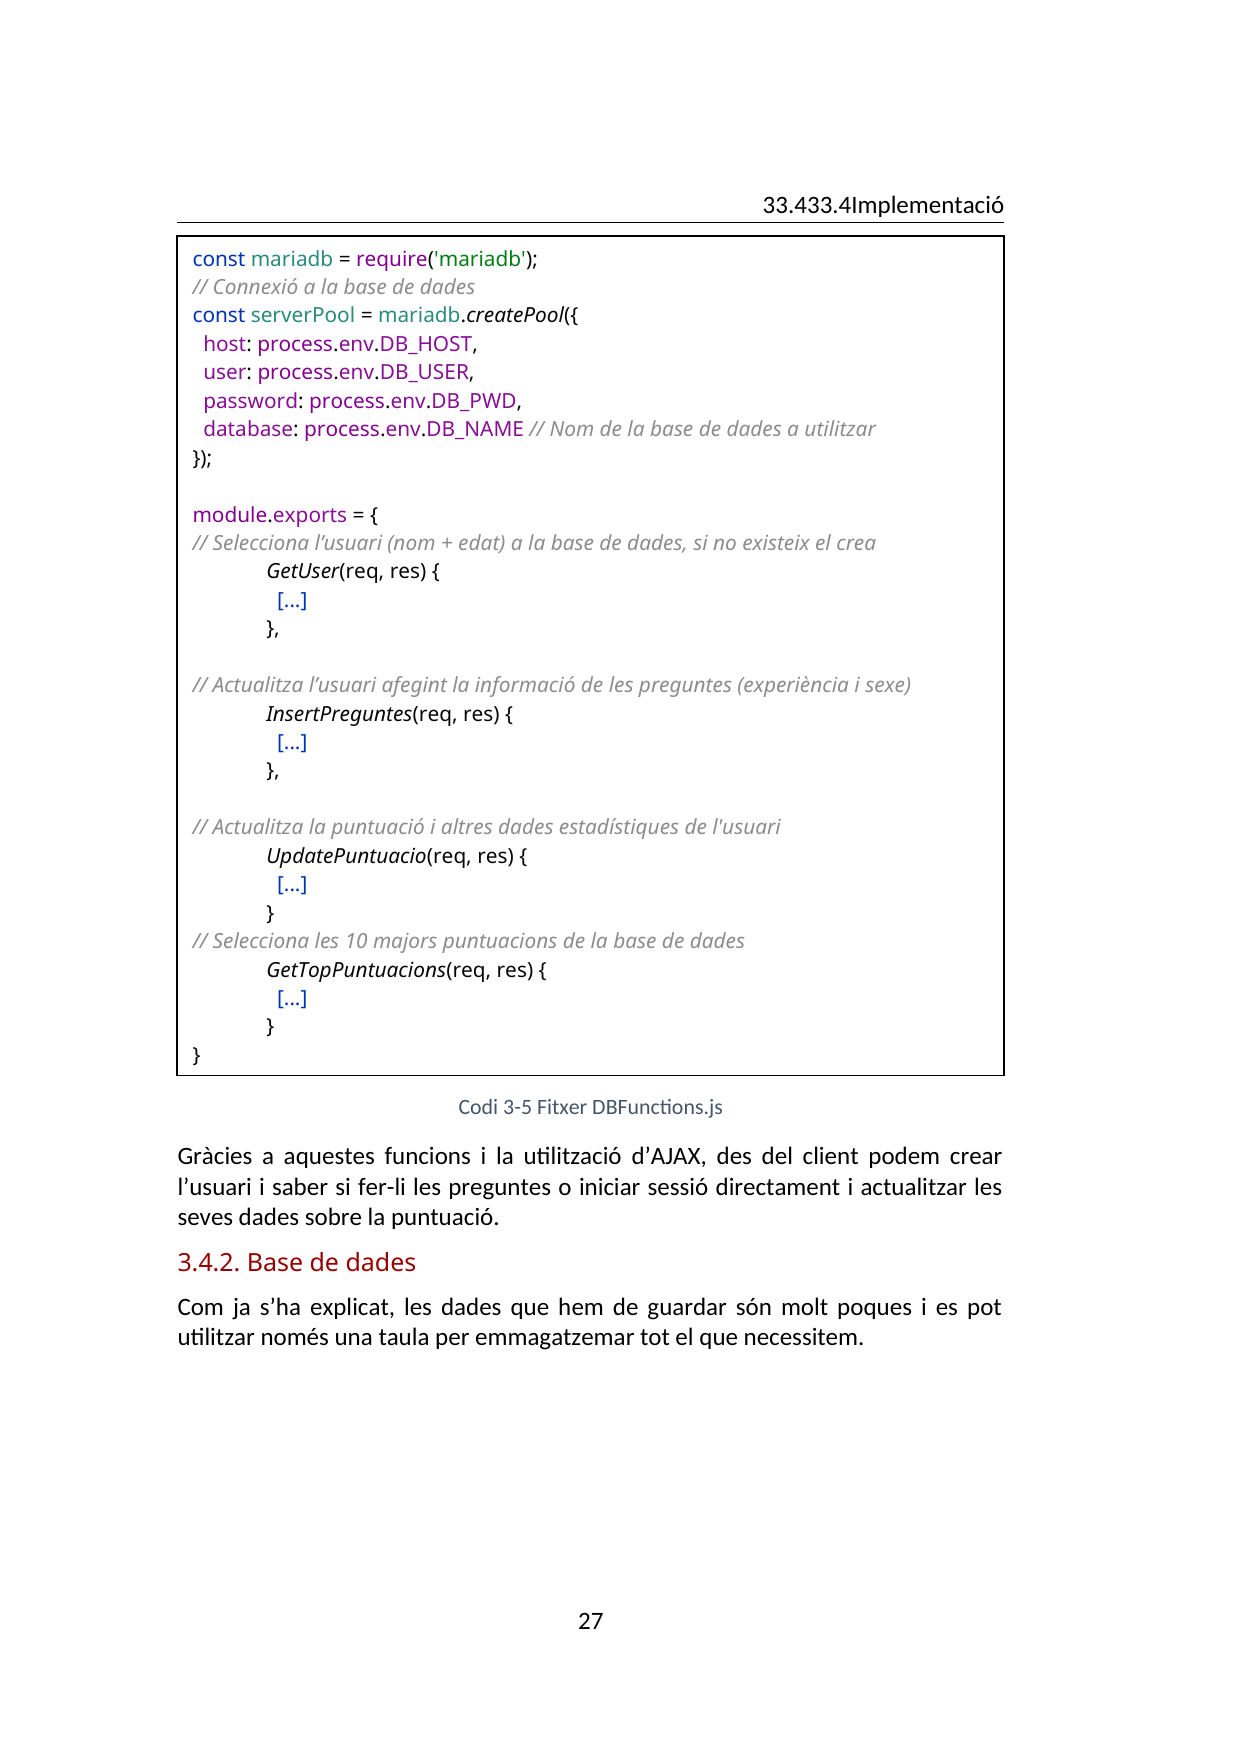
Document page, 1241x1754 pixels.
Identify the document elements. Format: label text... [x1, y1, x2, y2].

text Codi 3-5 Fitxer DBFunctions.js [177, 1093, 1004, 1119]
text Gràcies a aquestes funcions i la utilització d’AJAX, des del client podem crear l’usuari i saber si fer-li les preguntes o iniciar sessió directament i actualitzar les seves dades sobre la puntuació. [177, 1140, 1004, 1232]
text Com ja s’ha explicat, les dades que hem de guardar són molt poques i es pot utilitzar només una taula per emmagatzemar tot el que necessitem. [177, 1291, 1004, 1352]
subtitle Base de dades [177, 1244, 1004, 1278]
